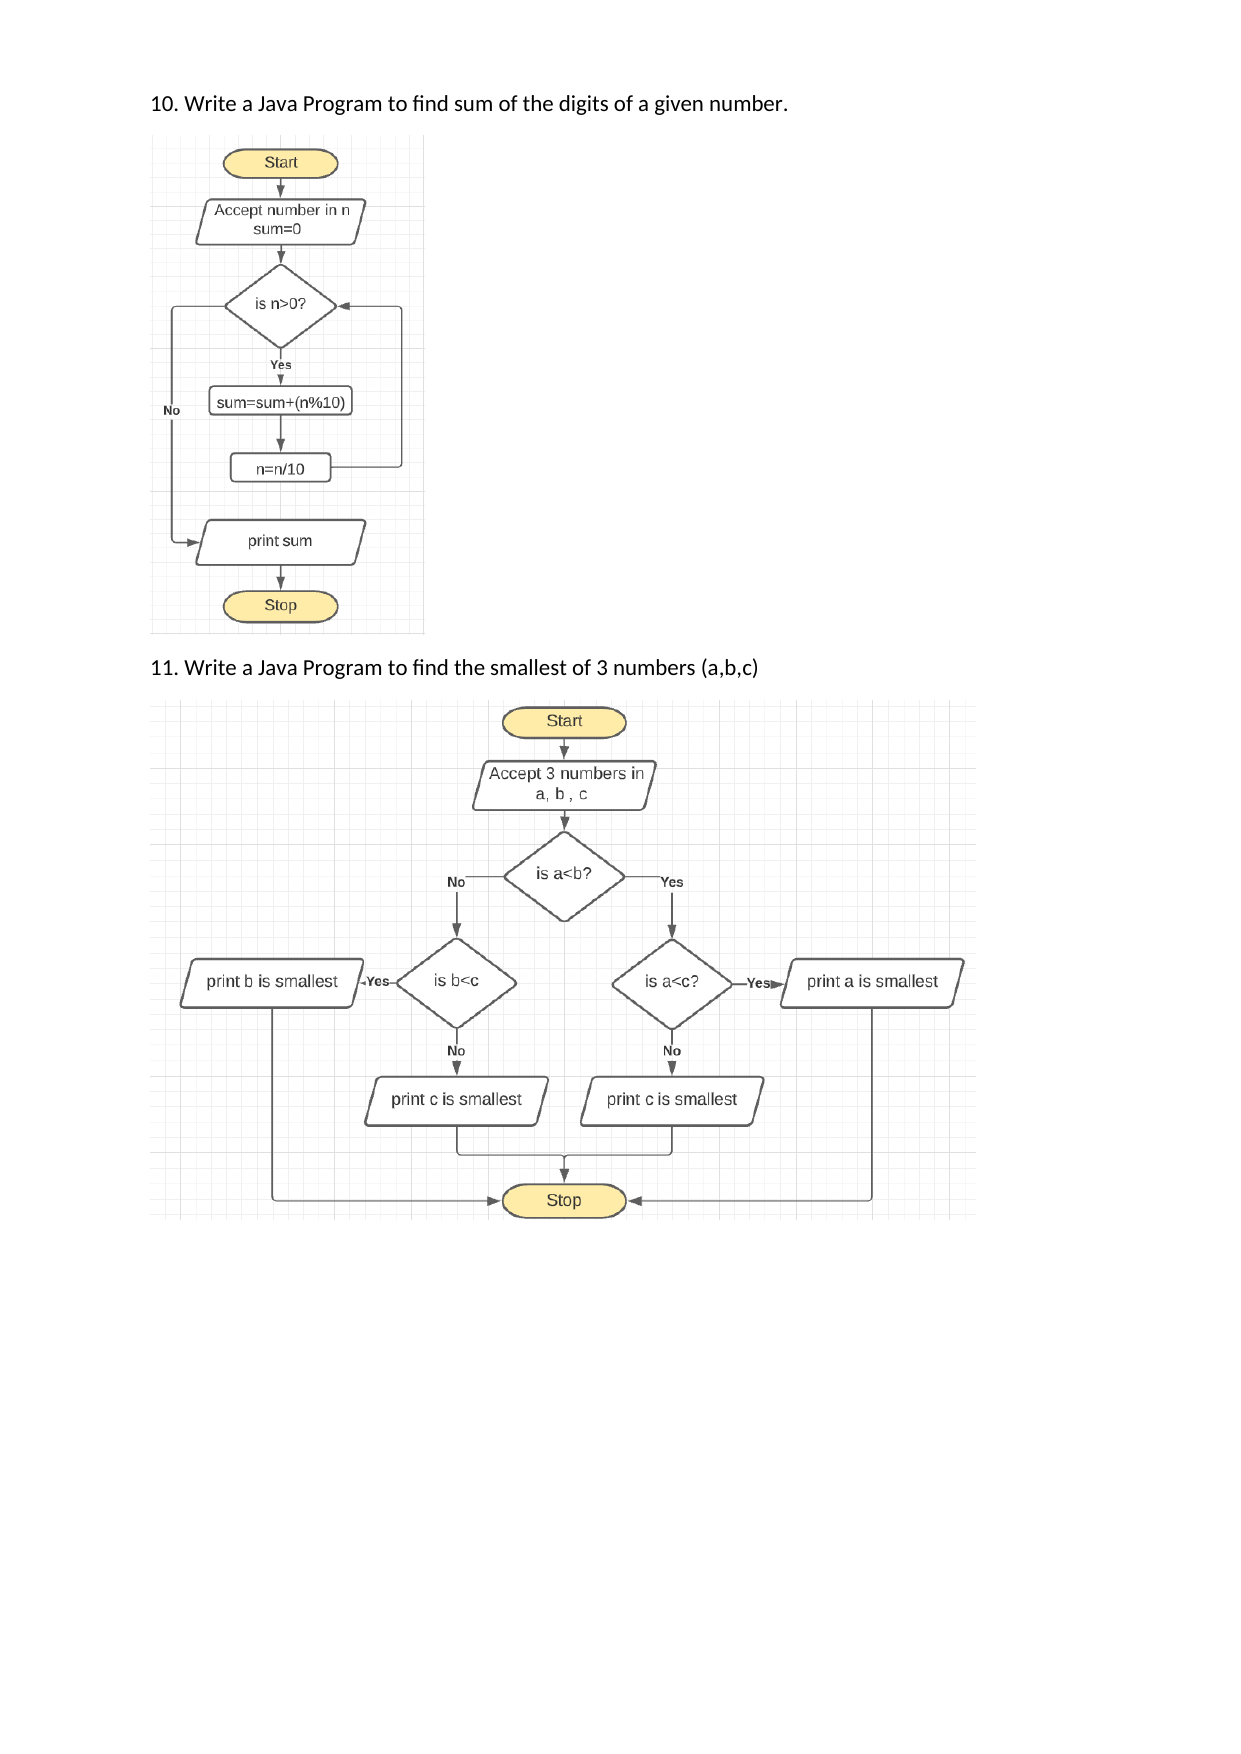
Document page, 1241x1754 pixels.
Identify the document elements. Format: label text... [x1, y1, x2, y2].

text 11. Write a Java Program to find the smallest of 3 numbers (a,b,c) [150, 653, 1090, 681]
picture [150, 135, 425, 635]
picture [150, 700, 977, 1220]
text 10. Write a Java Program to find sum of the digits of a given number. [150, 89, 1090, 117]
